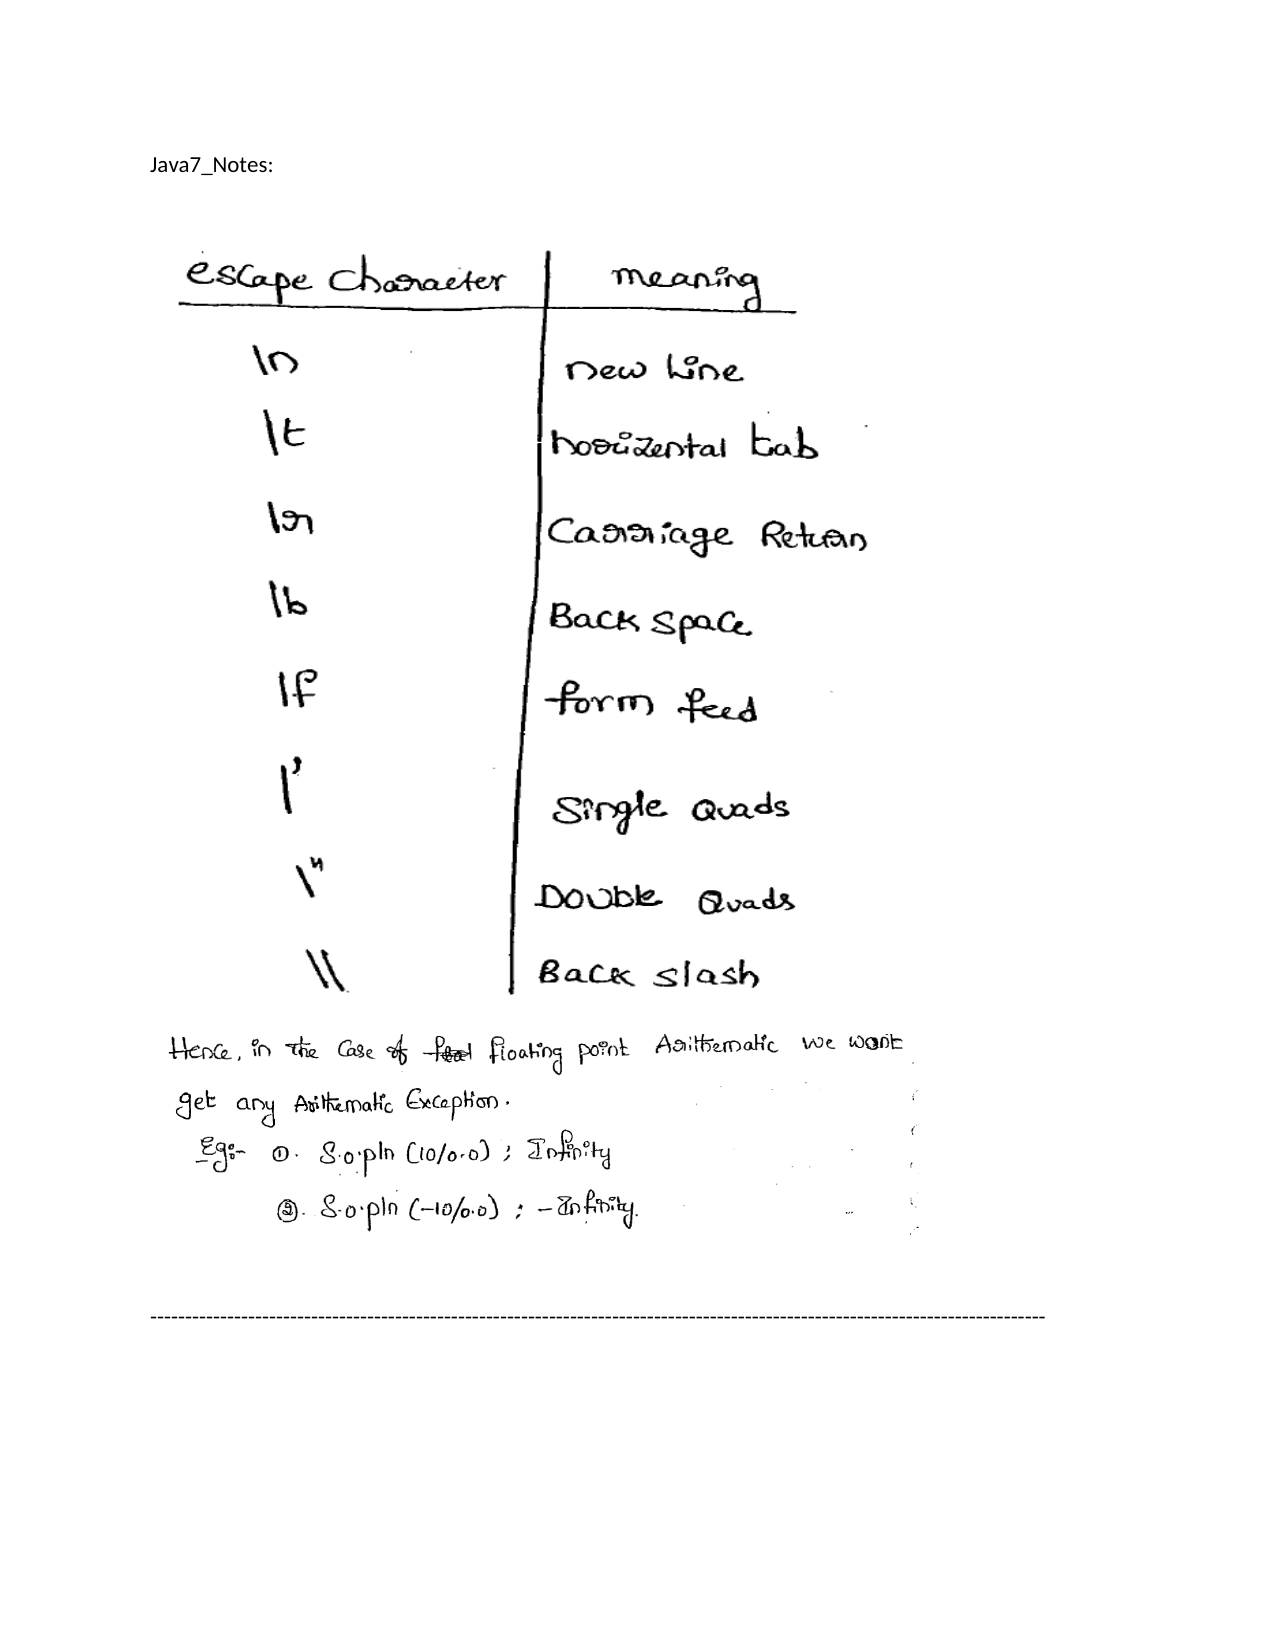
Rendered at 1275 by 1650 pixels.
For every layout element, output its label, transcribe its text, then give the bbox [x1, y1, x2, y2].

text -------------------------------------------------------------------------------------------------------------------------------- [150, 1302, 1125, 1330]
text Java7_Notes: [150, 150, 1125, 178]
